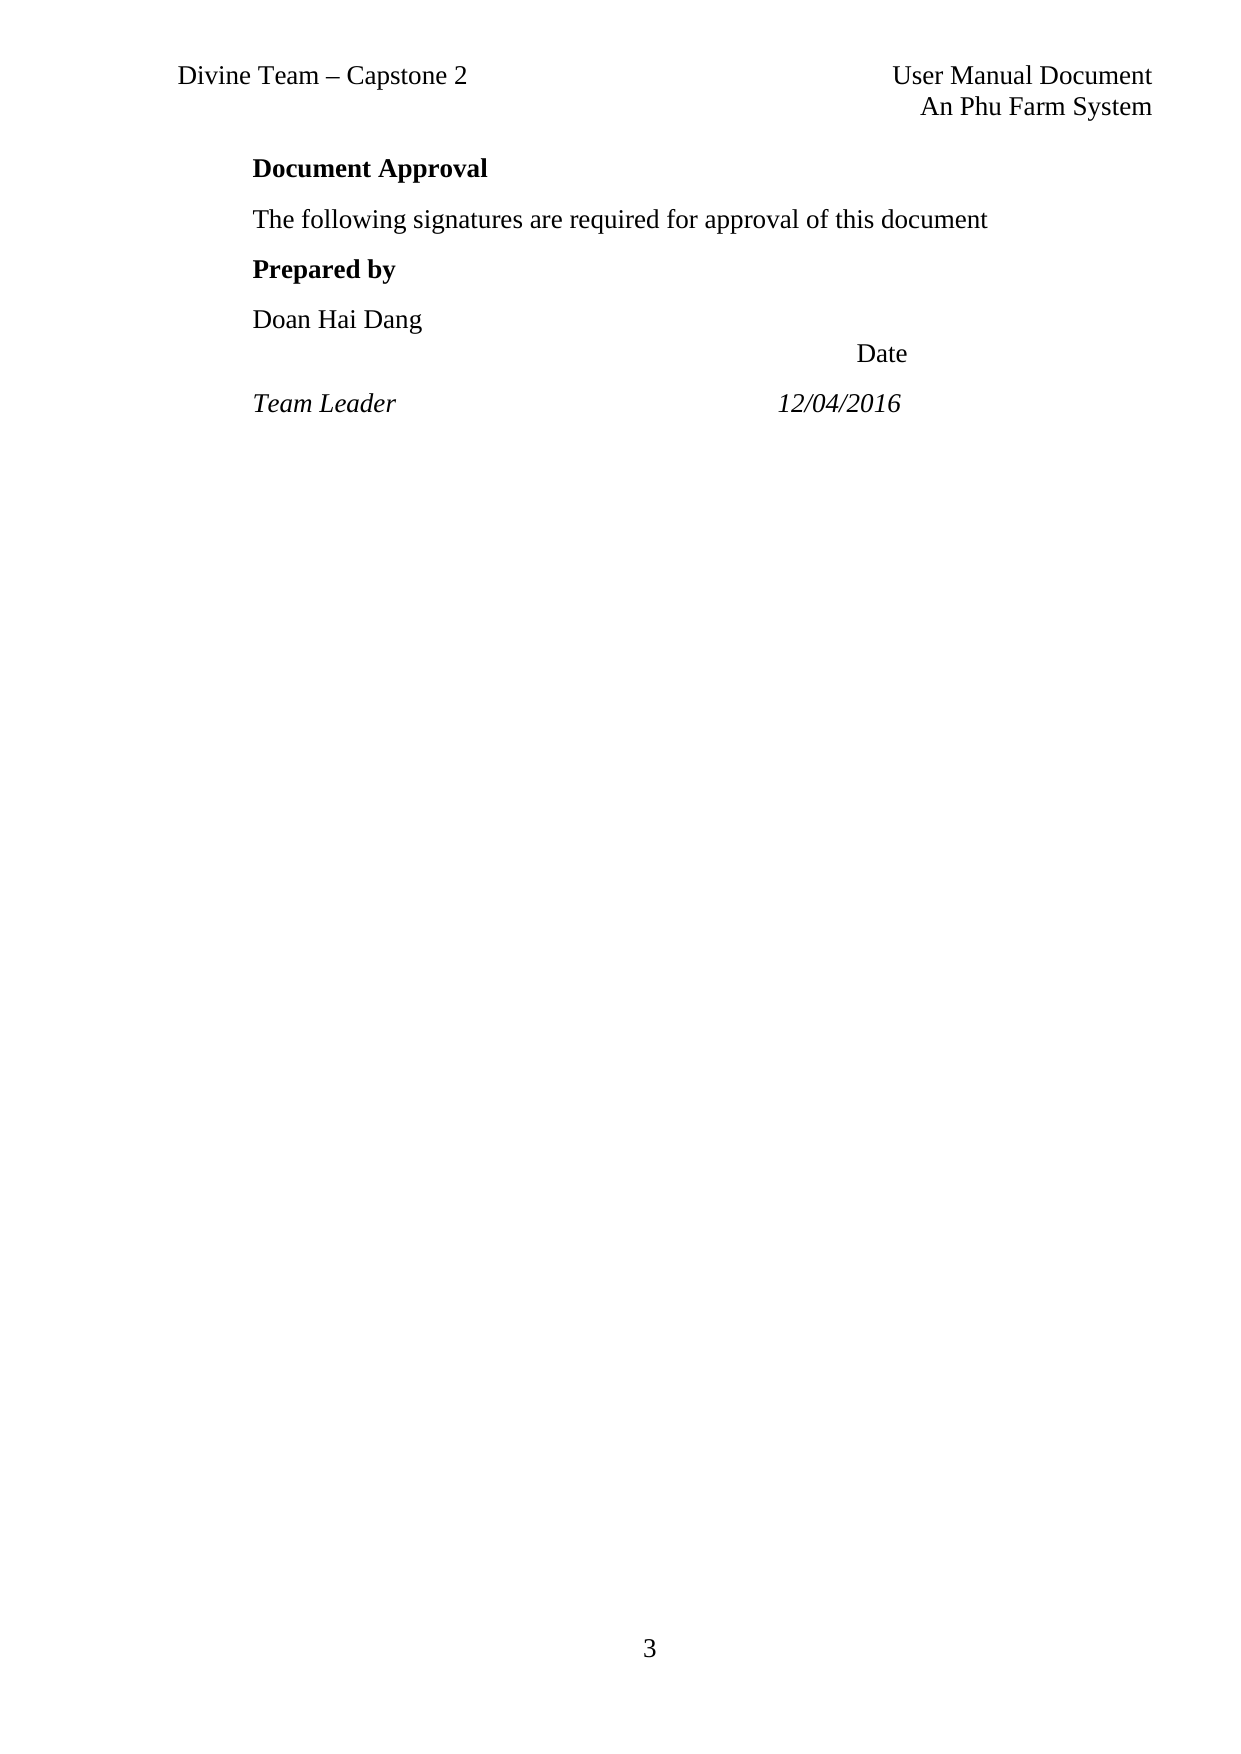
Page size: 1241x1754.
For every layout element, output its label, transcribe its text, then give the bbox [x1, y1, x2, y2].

text The following signatures are required for approval of this document [177, 203, 1122, 234]
text Team Leader 12/04/2016 [177, 387, 1122, 418]
text Doan Hai Dang Date [177, 303, 1122, 368]
text Document Approval [177, 152, 1122, 184]
text Prepared by [177, 253, 1122, 284]
